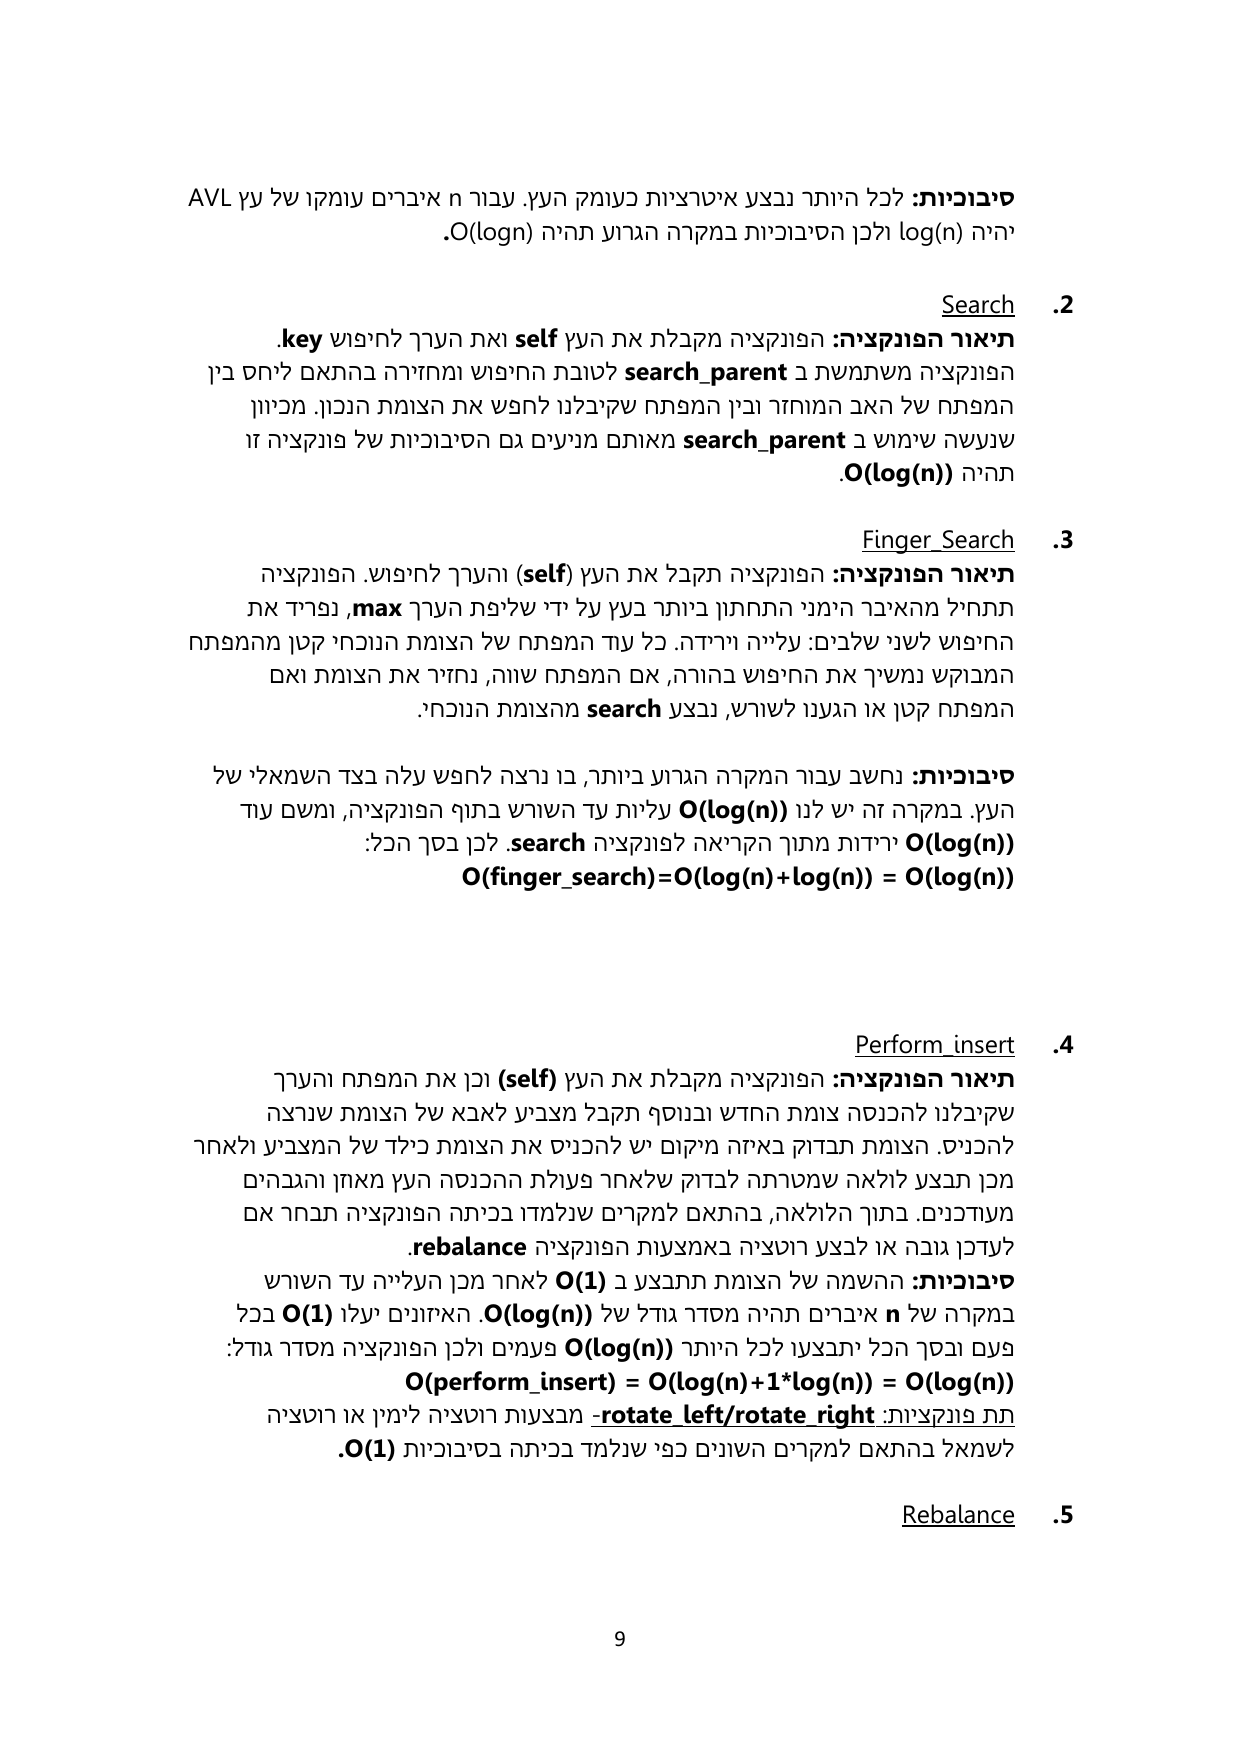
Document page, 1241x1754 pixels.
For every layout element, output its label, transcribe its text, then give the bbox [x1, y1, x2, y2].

list תת פונקציות: rotate_left/rotate_right- מבצעות רוטציה לימין או רוטציה לשמאל בהתאם למקרים השונים כפי שנלמד בכיתה בסיבוכיות O(1). [187, 1401, 1015, 1463]
list O(perform_insert) = O(log(n)+1*log(n)) = O(log(n)) [187, 1367, 1015, 1396]
list תיאור הפונקציה: הפונקציה מקבלת את העץ self ואת הערך לחיפוש key. הפונקציה משתמשת ב search_parent לטובת החיפוש ומחזירה בהתאם ליחס בין המפתח של האב המוחזר ובין המפתח שקיבלנו לחפש את הצומת הנכון. מכיוון שנעשה שימוש ב search_parent מאותם מניעים גם הסיבוכיות של פונקציה זו תהיה O(log(n)). [187, 324, 1015, 488]
list סיבוכיות: לכל היותר נבצע איטרציות כעומק העץ. עבור n איברים עומקו של עץ AVL יהיה log(n) ולכן הסיבוכיות במקרה הגרוע תהיה O(logn). [187, 184, 1015, 247]
list Search [187, 290, 1053, 319]
list סיבוכיות: נחשב עבור המקרה הגרוע ביותר, בו נרצה לחפש עלה בצד השמאלי של העץ. במקרה זה יש לנו O(log(n)) עליות עד השורש בתוף הפונקציה, ומשם עוד O(log(n)) ירידות מתוך הקריאה לפונקציה search. לכן בסך הכל: O(finger_search)=O(log(n)+log(n)) = O(log(n)) [187, 761, 1015, 891]
list Finger_Search [187, 526, 1053, 555]
list סיבוכיות: ההשמה של הצומת תתבצע ב O(1) לאחר מכן העלייה עד השורש במקרה של n איברים תהיה מסדר גודל של O(log(n)). האיזונים יעלו O(1) בכל פעם ובסך הכל יתבצעו לכל היותר O(log(n)) פעמים ולכן הפונקציה מסדר גודל: [187, 1266, 1015, 1362]
list תיאור הפונקציה: הפונקציה תקבל את העץ (self) והערך לחיפוש. הפונקציה תתחיל מהאיבר הימני התחתון ביותר בעץ על ידי שליפת הערך max, נפריד את החיפוש לשני שלבים: עלייה וירידה. כל עוד המפתח של הצומת הנוכחי קטן מהמפתח המבוקש נמשיך את החיפוש בהורה, אם המפתח שווה, נחזיר את הצומת ואם המפתח קטן או הגענו לשורש, נבצע search מהצומת הנוכחי. [187, 559, 1015, 723]
list תיאור הפונקציה: הפונקציה מקבלת את העץ (self) וכן את המפתח והערך שקיבלנו להכנסה צומת החדש ובנוסף תקבל מצביע לאבא של הצומת שנרצה להכניס. הצומת תבדוק באיזה מיקום יש להכניס את הצומת כילד של המצביע ולאחר מכן תבצע לולאה שמטרתה לבדוק שלאחר פעולת ההכנסה העץ מאוזן והגבהים מעודכנים. בתוך הלולאה, בהתאם למקרים שנלמדו בכיתה הפונקציה תבחר אם לעדכן גובה או לבצע רוטציה באמצעות הפונקציה rebalance. [187, 1064, 1015, 1262]
list Rebalance [187, 1500, 1053, 1529]
list Perform_insert [187, 1030, 1053, 1060]
